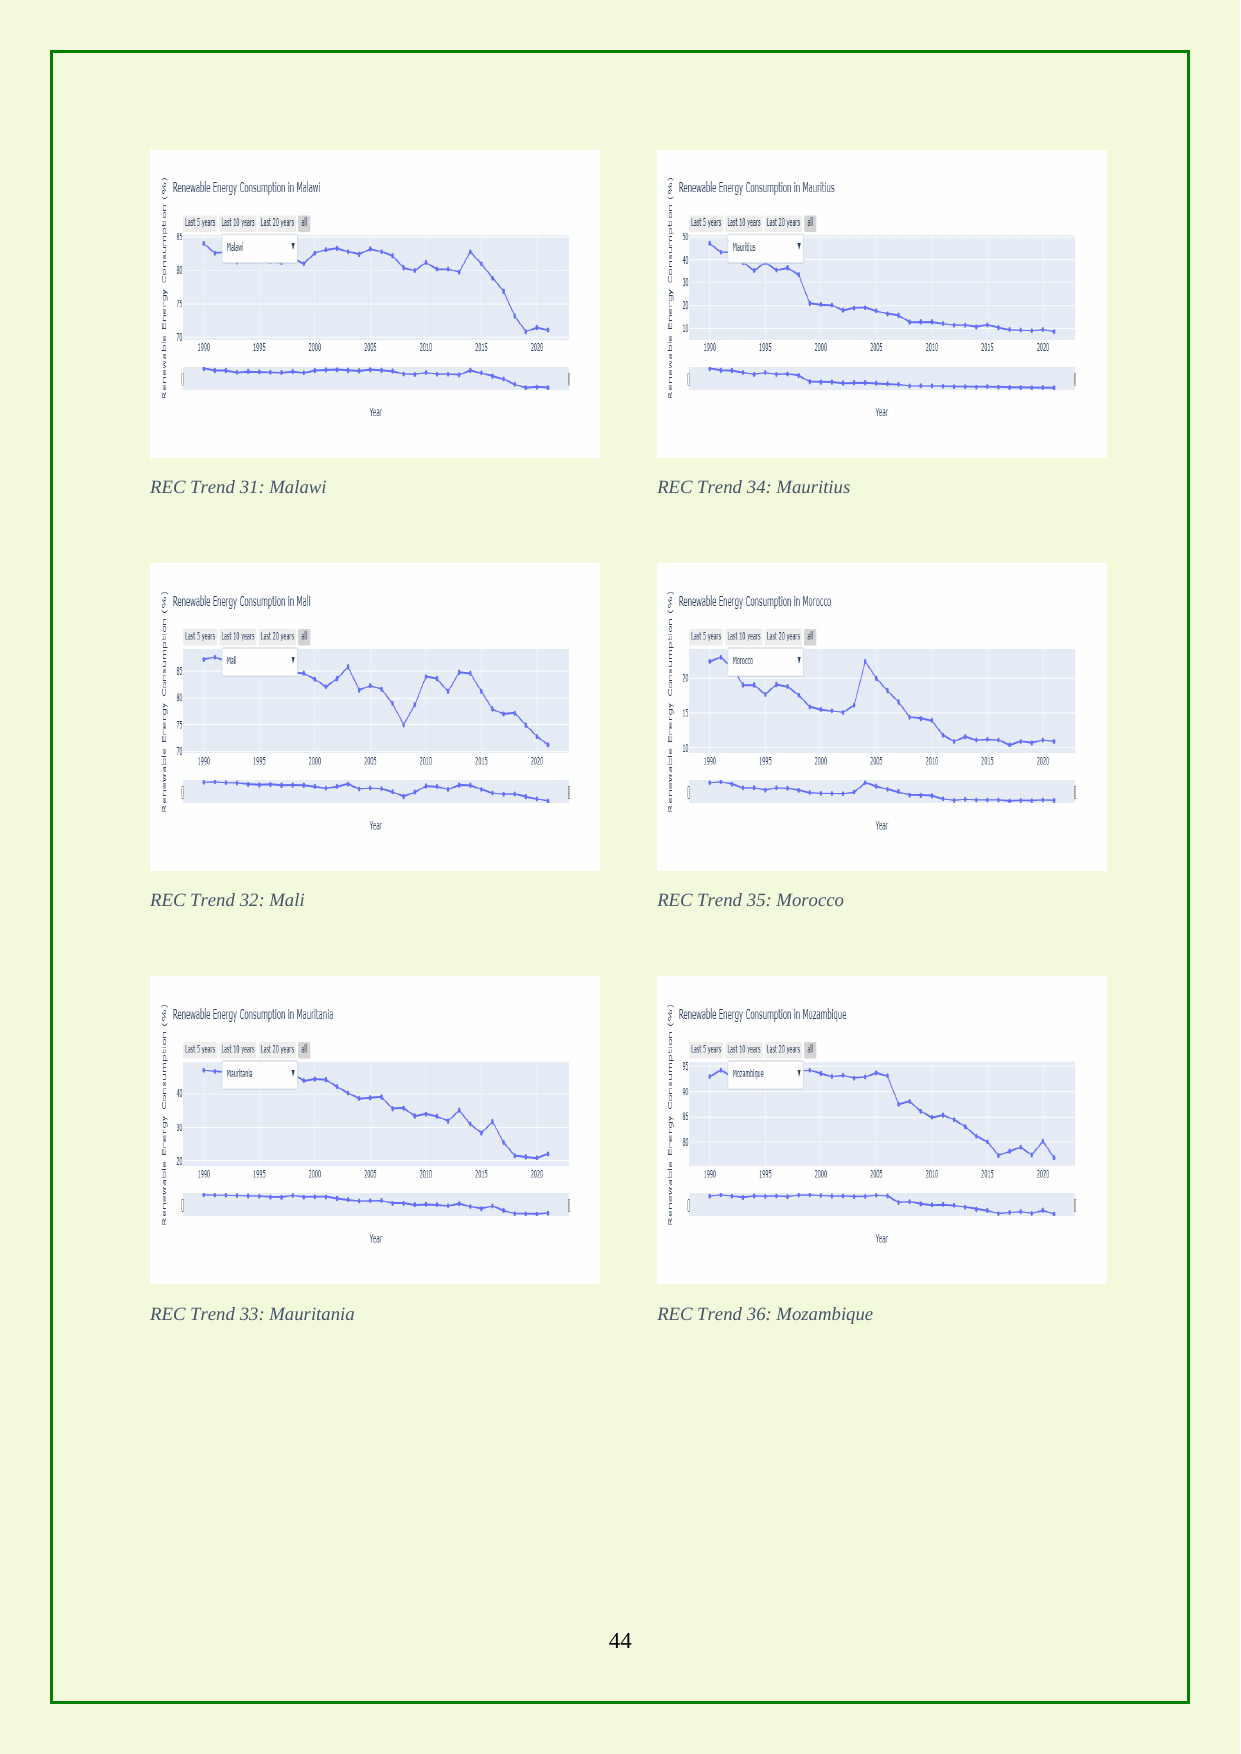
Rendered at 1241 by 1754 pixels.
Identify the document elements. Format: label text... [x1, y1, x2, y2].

picture [150, 150, 600, 458]
picture [150, 976, 600, 1284]
picture [150, 563, 600, 871]
picture [657, 150, 1107, 458]
picture [657, 976, 1107, 1284]
picture [657, 563, 1107, 871]
